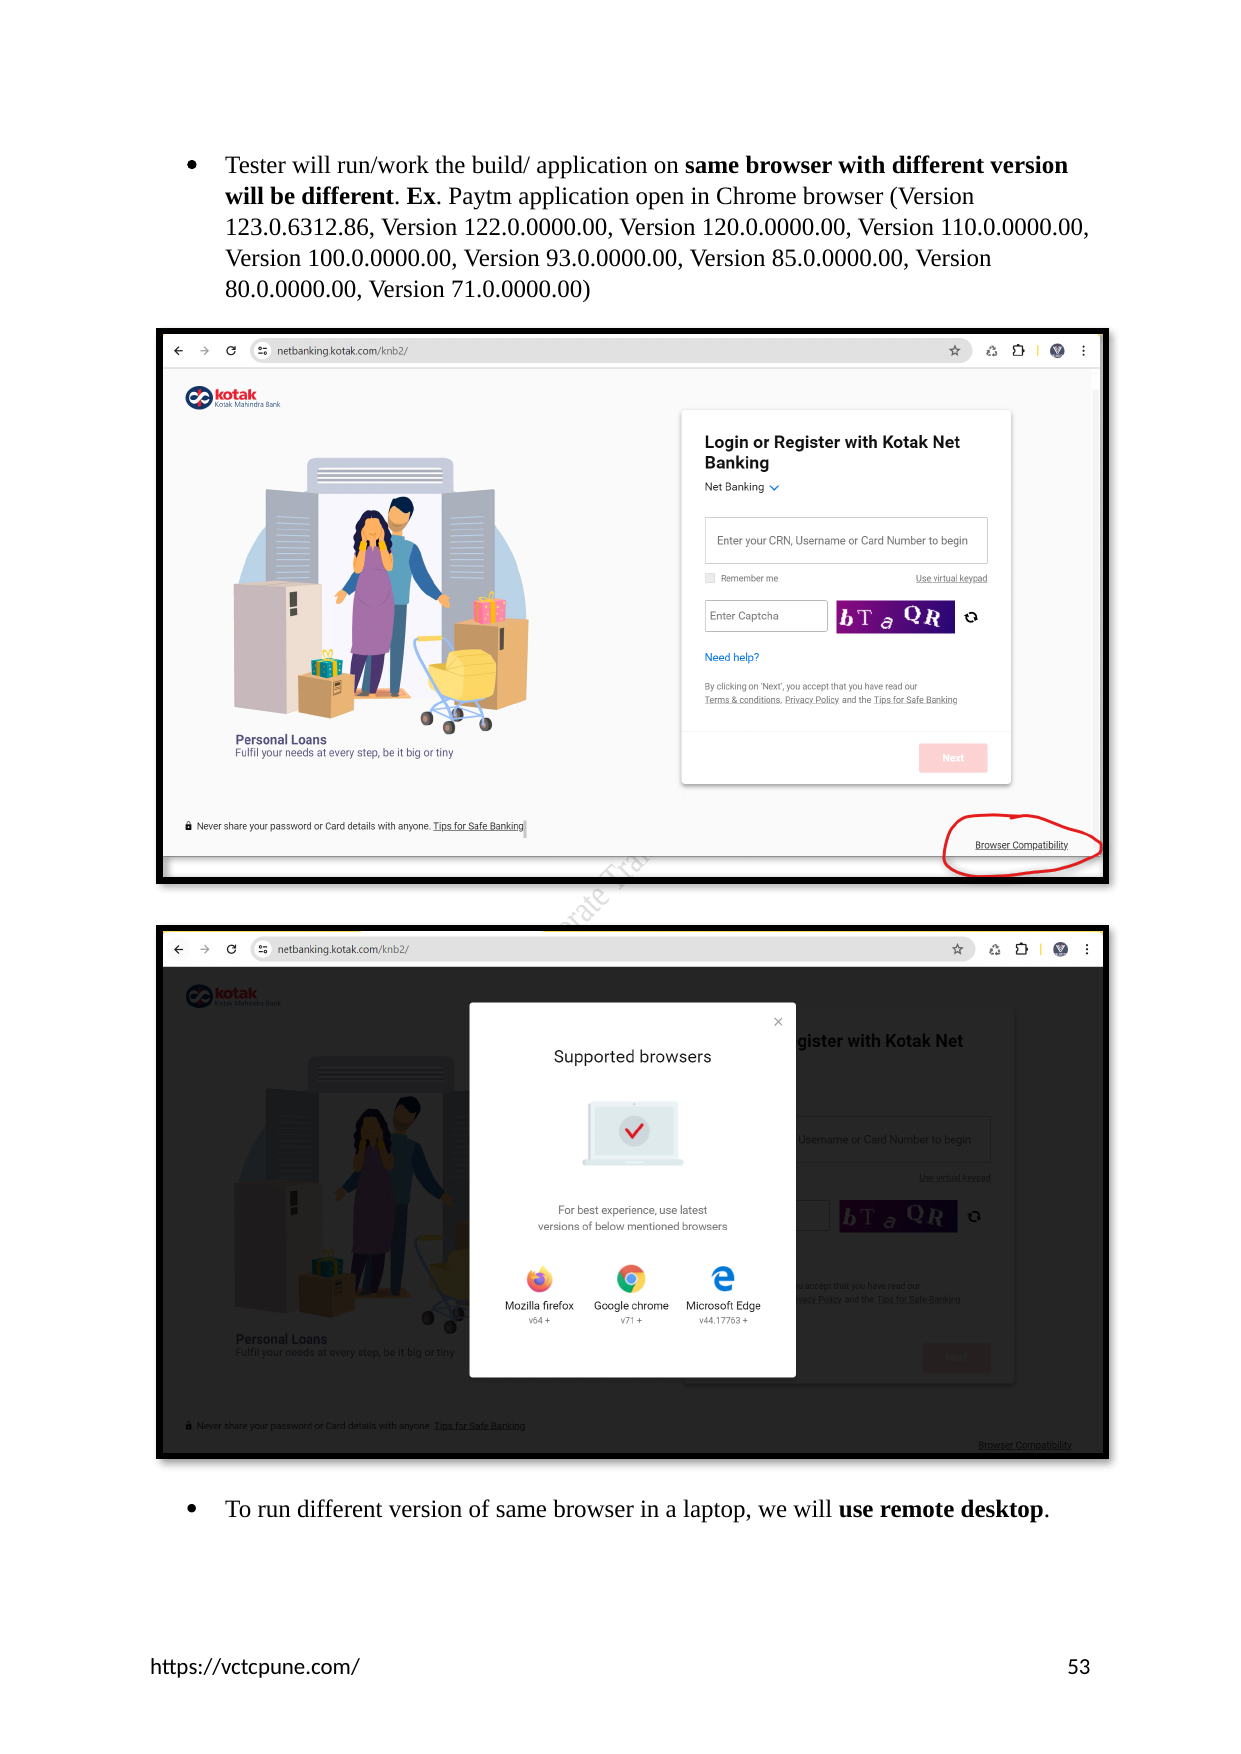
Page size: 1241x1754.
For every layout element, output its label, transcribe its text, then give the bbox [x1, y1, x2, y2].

picture [163, 334, 1103, 877]
list To run different version of same browser in a laptop, we will use remote desktop. [187, 1494, 1090, 1523]
list Tester will run/work the build/ application on same browser with different version will be different. Ex. Paytm application open in Chrome browser (Version 123.0.6312.86, Version 122.0.0000.00, Version 120.0.0000.00, Version 110.0.0000.00, Version 100.0.0000.00, Version 93.0.0000.00, Version 85.0.0000.00, Version 80.0.0000.00, Version 71.0.0000.00) [187, 150, 1090, 303]
picture [163, 931, 1103, 1453]
